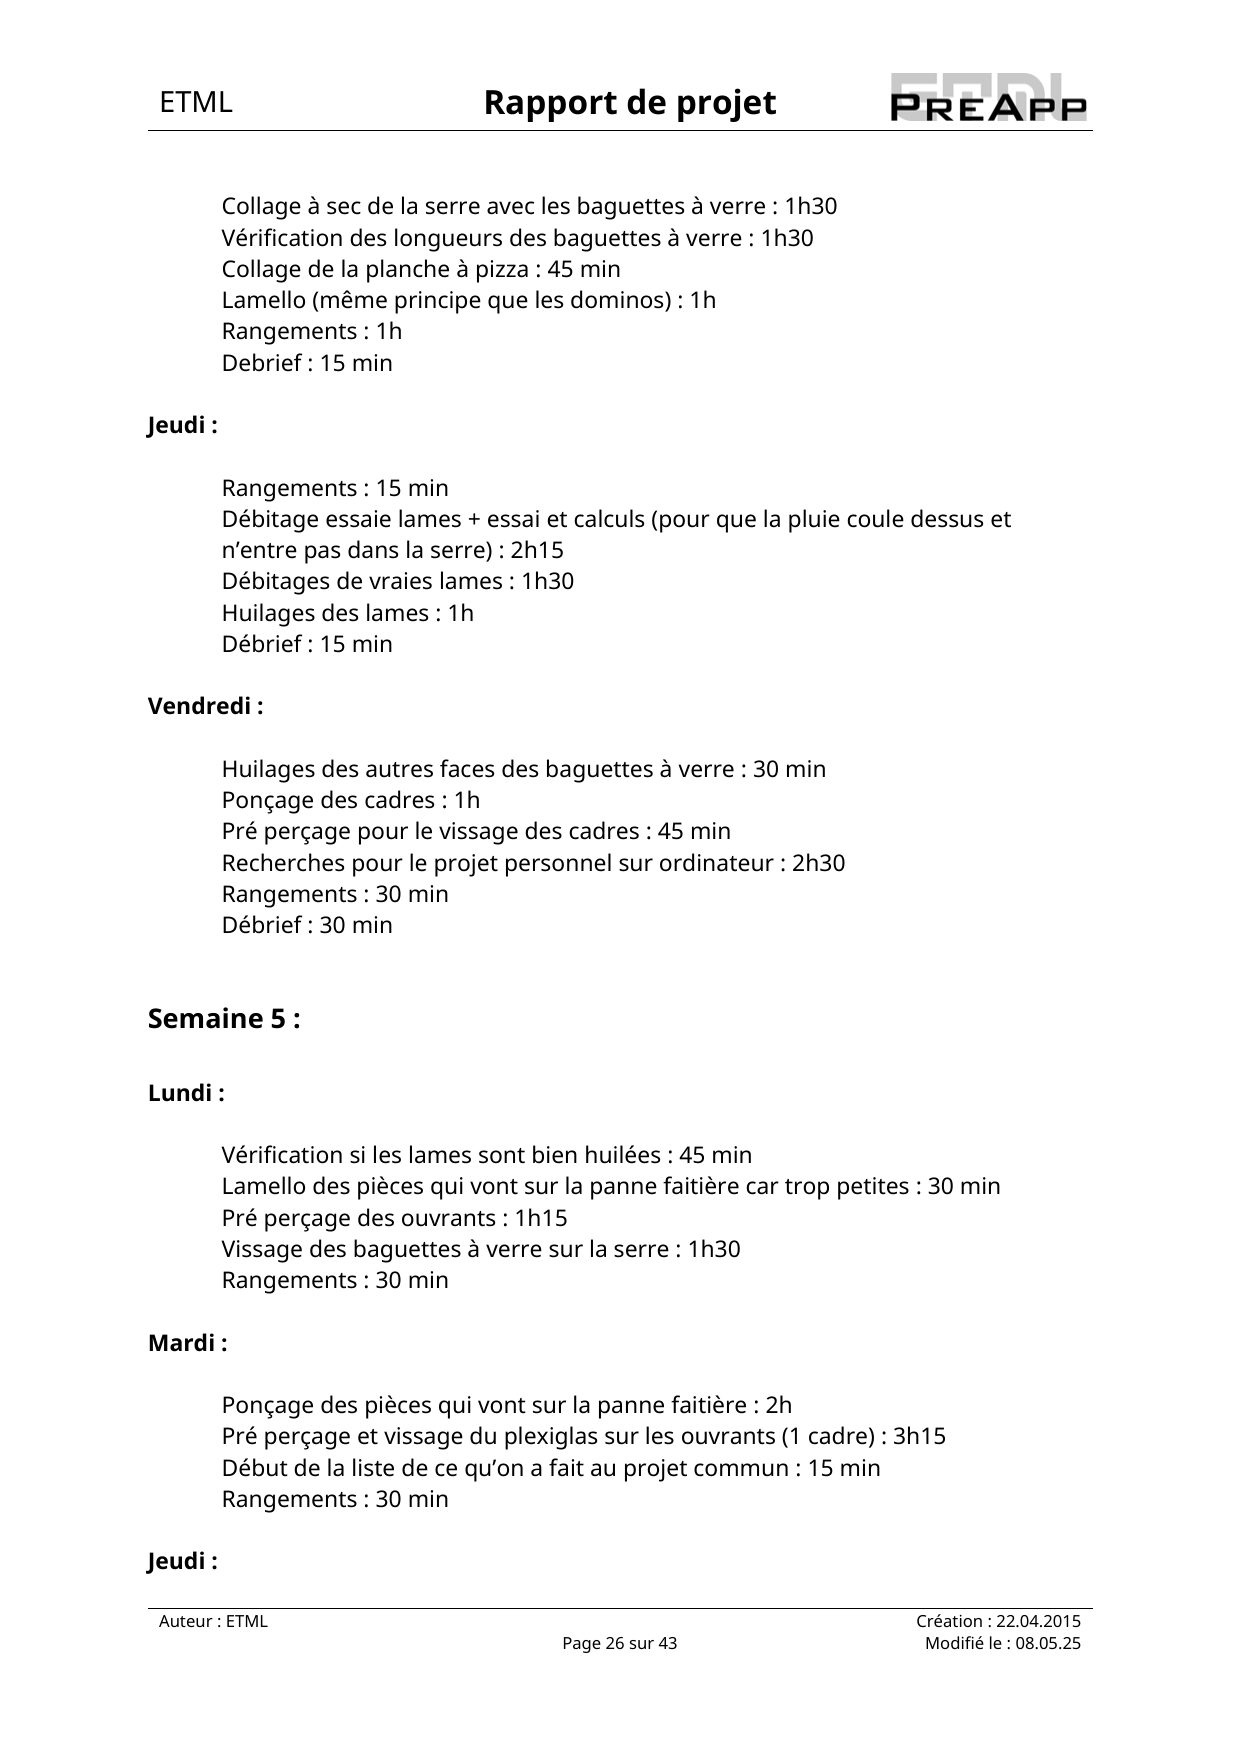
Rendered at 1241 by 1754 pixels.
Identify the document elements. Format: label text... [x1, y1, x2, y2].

text Huilages des lames : 1h [221, 597, 1093, 628]
text Pré perçage et vissage du plexiglas sur les ouvrants (1 cadre) : 3h15 [221, 1420, 1093, 1452]
text Collage de la planche à pizza : 45 min [221, 253, 1093, 284]
text Ponçage des pièces qui vont sur la panne faitière : 2h [221, 1389, 1093, 1420]
text Débrief : 30 min [221, 909, 1093, 940]
text Vérification si les lames sont bien huilées : 45 min [221, 1139, 1093, 1170]
text Lamello des pièces qui vont sur la panne faitière car trop petites : 30 min [221, 1170, 1093, 1202]
text Pré perçage des ouvrants : 1h15 [221, 1202, 1093, 1233]
text Ponçage des cadres : 1h [221, 784, 1093, 815]
text Rangements : 30 min [221, 1483, 1093, 1514]
text Mardi : [148, 1327, 1093, 1358]
text Vissage des baguettes à verre sur la serre : 1h30 [221, 1233, 1093, 1264]
text Jeudi : [148, 409, 1093, 440]
text Rangements : 30 min [221, 1264, 1093, 1295]
text Débitages de vraies lames : 1h30 [221, 565, 1093, 597]
text Lundi : [148, 1077, 1093, 1108]
picture [891, 73, 1087, 121]
text Collage à sec de la serre avec les baguettes à verre : 1h30 [221, 190, 1093, 222]
text Rangements : 15 min [221, 472, 1093, 503]
text Vérification des longueurs des baguettes à verre : 1h30 [221, 222, 1093, 253]
text Débitage essaie lames + essai et calculs (pour que la pluie coule dessus et n’entre pas dans la serre) : 2h15 [221, 503, 1093, 565]
text Pré perçage pour le vissage des cadres : 45 min [221, 815, 1093, 847]
subtitle Semaine 5 : [148, 999, 1093, 1036]
text Vendredi : [148, 690, 1093, 722]
text Rangements : 1h [221, 315, 1093, 347]
text Debrief : 15 min [221, 347, 1093, 378]
text Recherches pour le projet personnel sur ordinateur : 2h30 [221, 847, 1093, 878]
text Rangements : 30 min [221, 878, 1093, 909]
text Jeudi : [148, 1545, 1093, 1577]
text Débrief : 15 min [221, 628, 1093, 659]
text Huilages des autres faces des baguettes à verre : 30 min [221, 753, 1093, 784]
text Lamello (même principe que les dominos) : 1h [221, 284, 1093, 315]
text Début de la liste de ce qu’on a fait au projet commun : 15 min [221, 1452, 1093, 1483]
